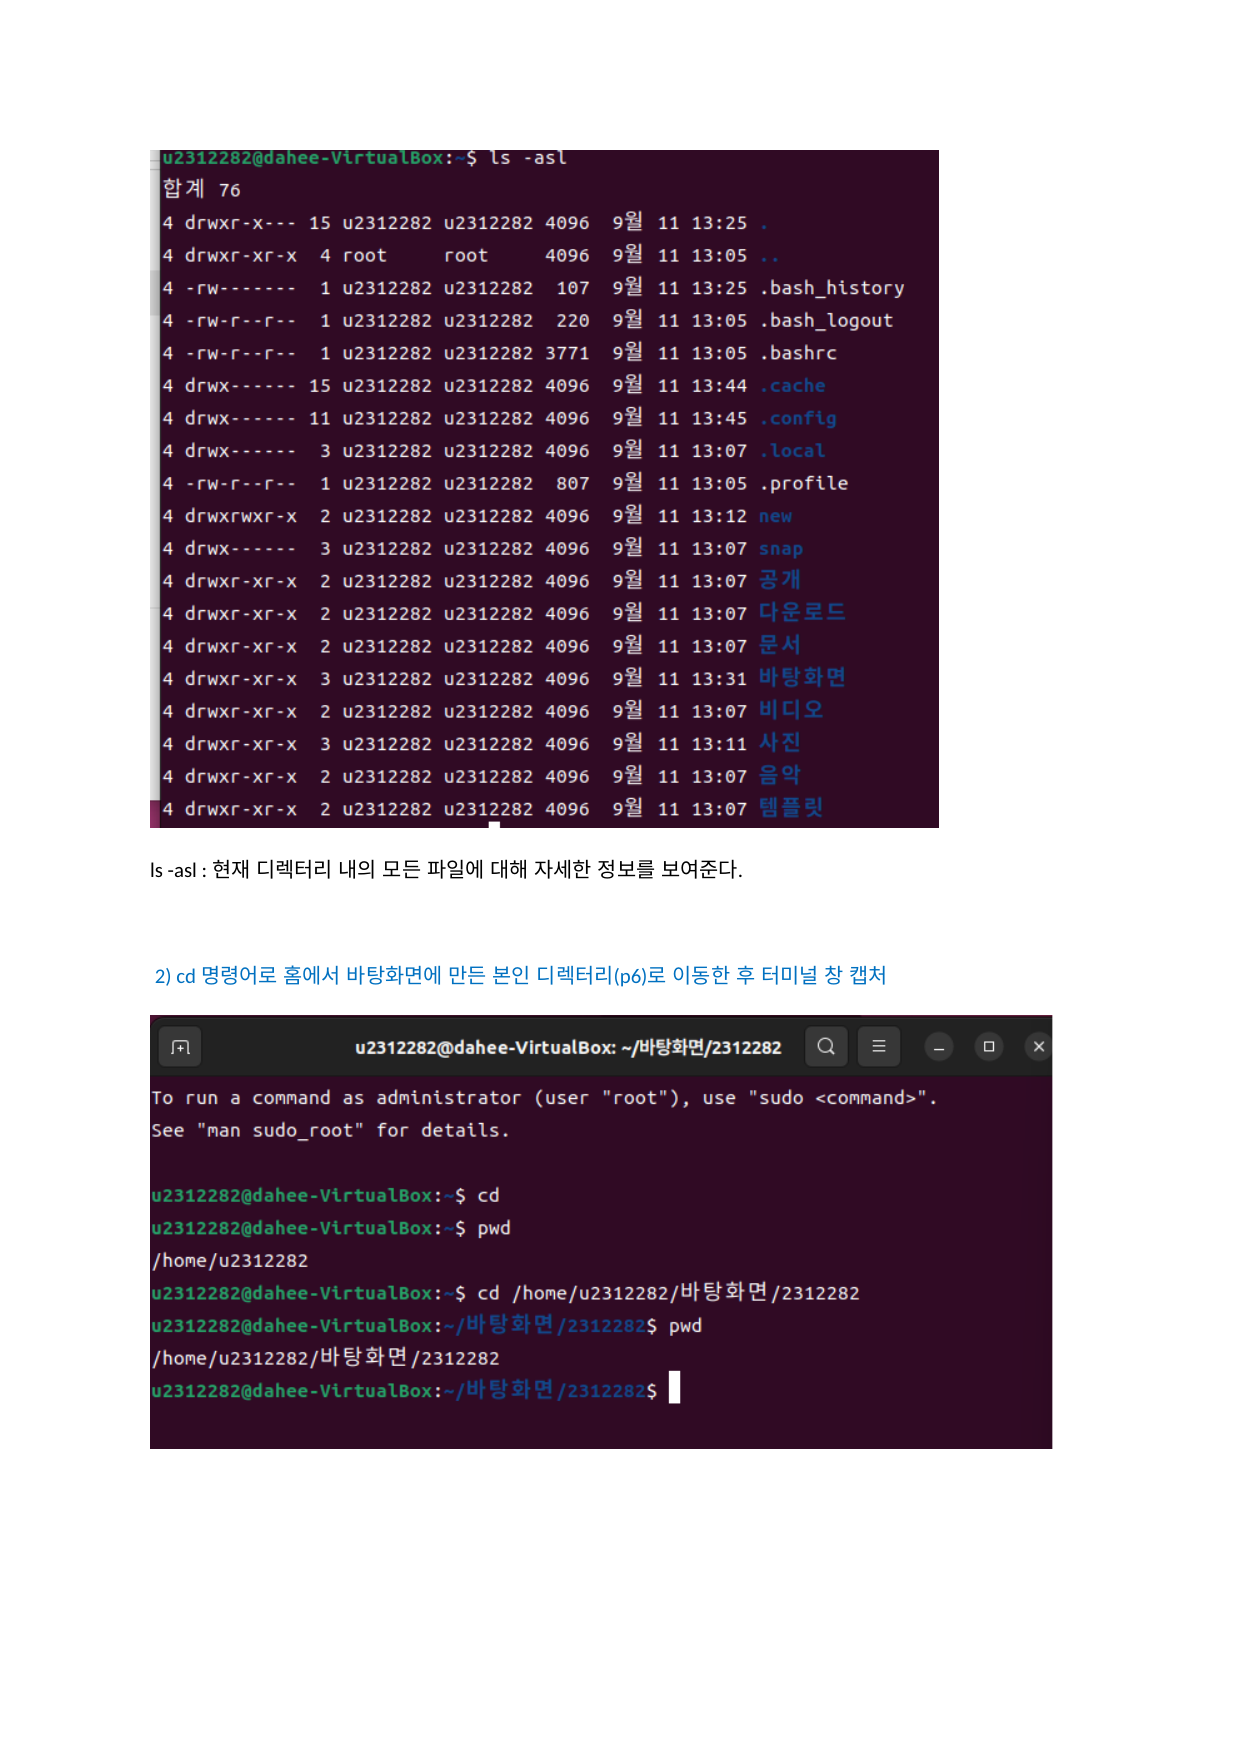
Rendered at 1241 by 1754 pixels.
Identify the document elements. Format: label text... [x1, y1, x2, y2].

text ls -asl : 현재 디렉터리 내의 모든 파일에 대해 자세한 정보를 보여준다. [150, 853, 1090, 883]
text 2) cd 명령어로 홈에서 바탕화면에 만든 본인 디렉터리(p6)로 이동한 후 터미널 창 캡처 [150, 959, 1090, 989]
picture [150, 1015, 1053, 1449]
picture [150, 150, 939, 828]
